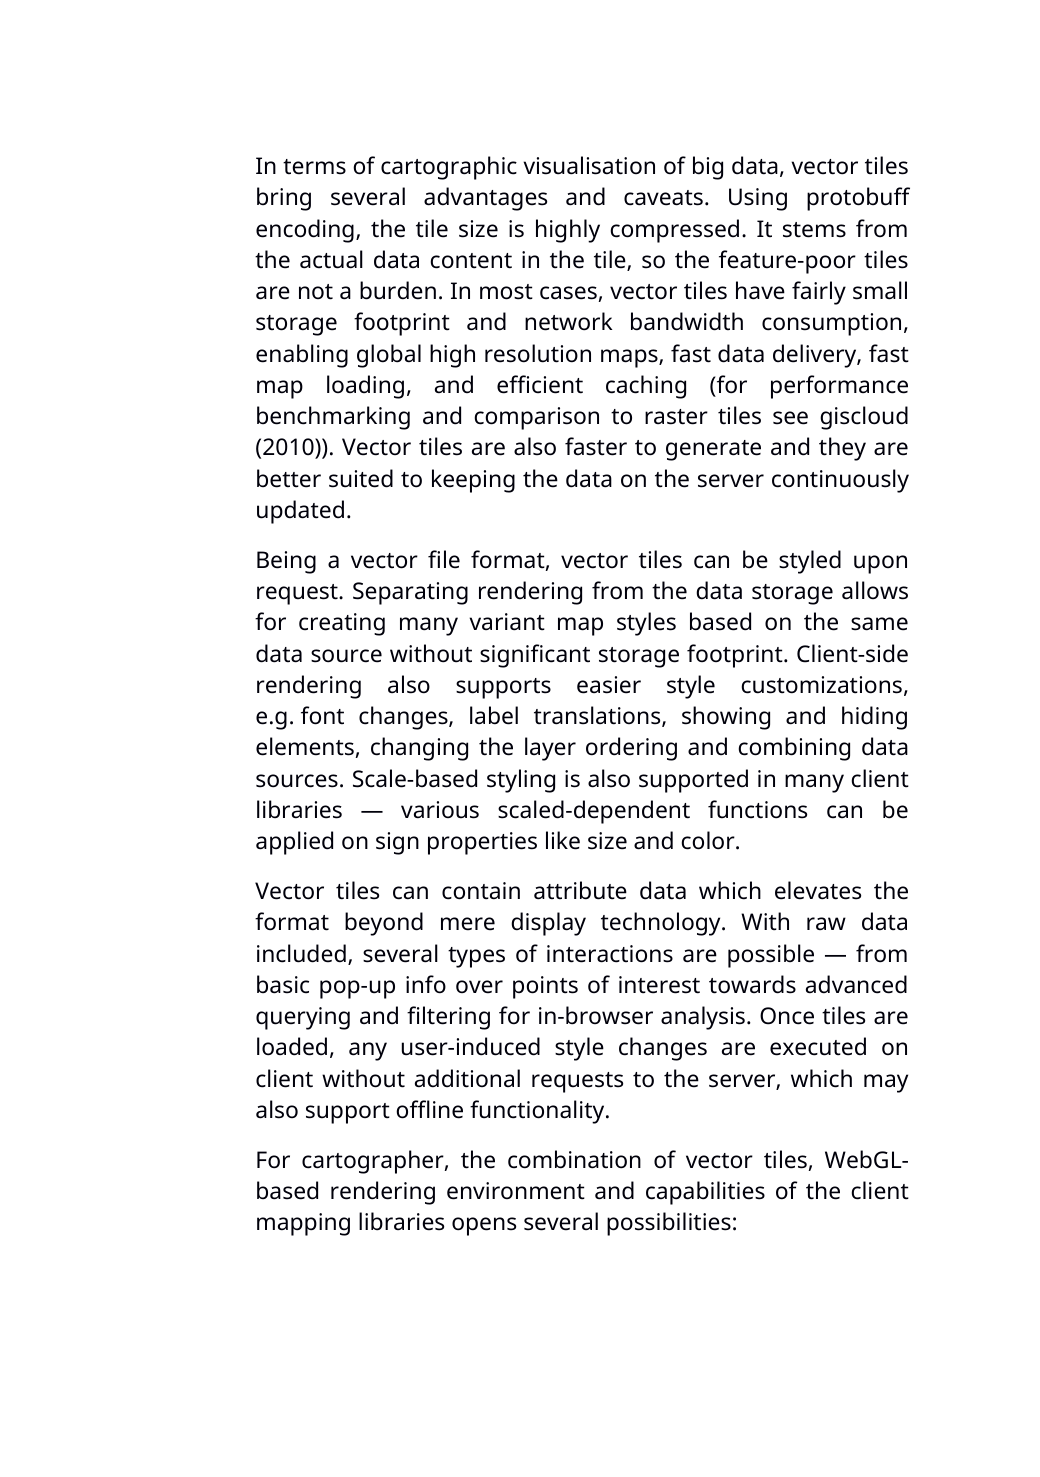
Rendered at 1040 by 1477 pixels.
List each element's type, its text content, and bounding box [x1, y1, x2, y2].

text For cartographer, the combination of vector tiles, WebGL-based rendering environment and capabilities of the client mapping libraries opens several possibilities: [255, 1144, 910, 1237]
text In terms of cartographic visualisation of big data, vector tiles bring several advantages and caveats. Using protobuff encoding, the tile size is highly compressed. It stems from the actual data content in the tile, so the feature-poor tiles are not a burden. In most cases, vector tiles have fairly small storage footprint and network bandwidth consumption, enabling global high resolution maps, fast data delivery, fast map loading, and efficient caching (for performance benchmarking and comparison to raster tiles see giscloud (2010)). Vector tiles are also faster to generate and they are better suited to keeping the data on the server continuously updated. [255, 150, 910, 525]
text Vector tiles can contain attribute data which elevates the format beyond mere display technology. With raw data included, several types of interactions are possible — from basic pop-up info over points of interest towards advanced querying and filtering for in-browser analysis. Once tiles are loaded, any user-induced style changes are executed on client without additional requests to the server, which may also support offline functionality. [255, 875, 910, 1125]
text Being a vector file format, vector tiles can be styled upon request. Separating rendering from the data storage allows for creating many variant map styles based on the same data source without significant storage footprint. Client-side rendering also supports easier style customizations, e.g. font changes, label translations, showing and hiding elements, changing the layer ordering and combining data sources. Scale-based styling is also supported in many client libraries — various scaled-dependent functions can be applied on sign properties like size and color. [255, 544, 910, 856]
